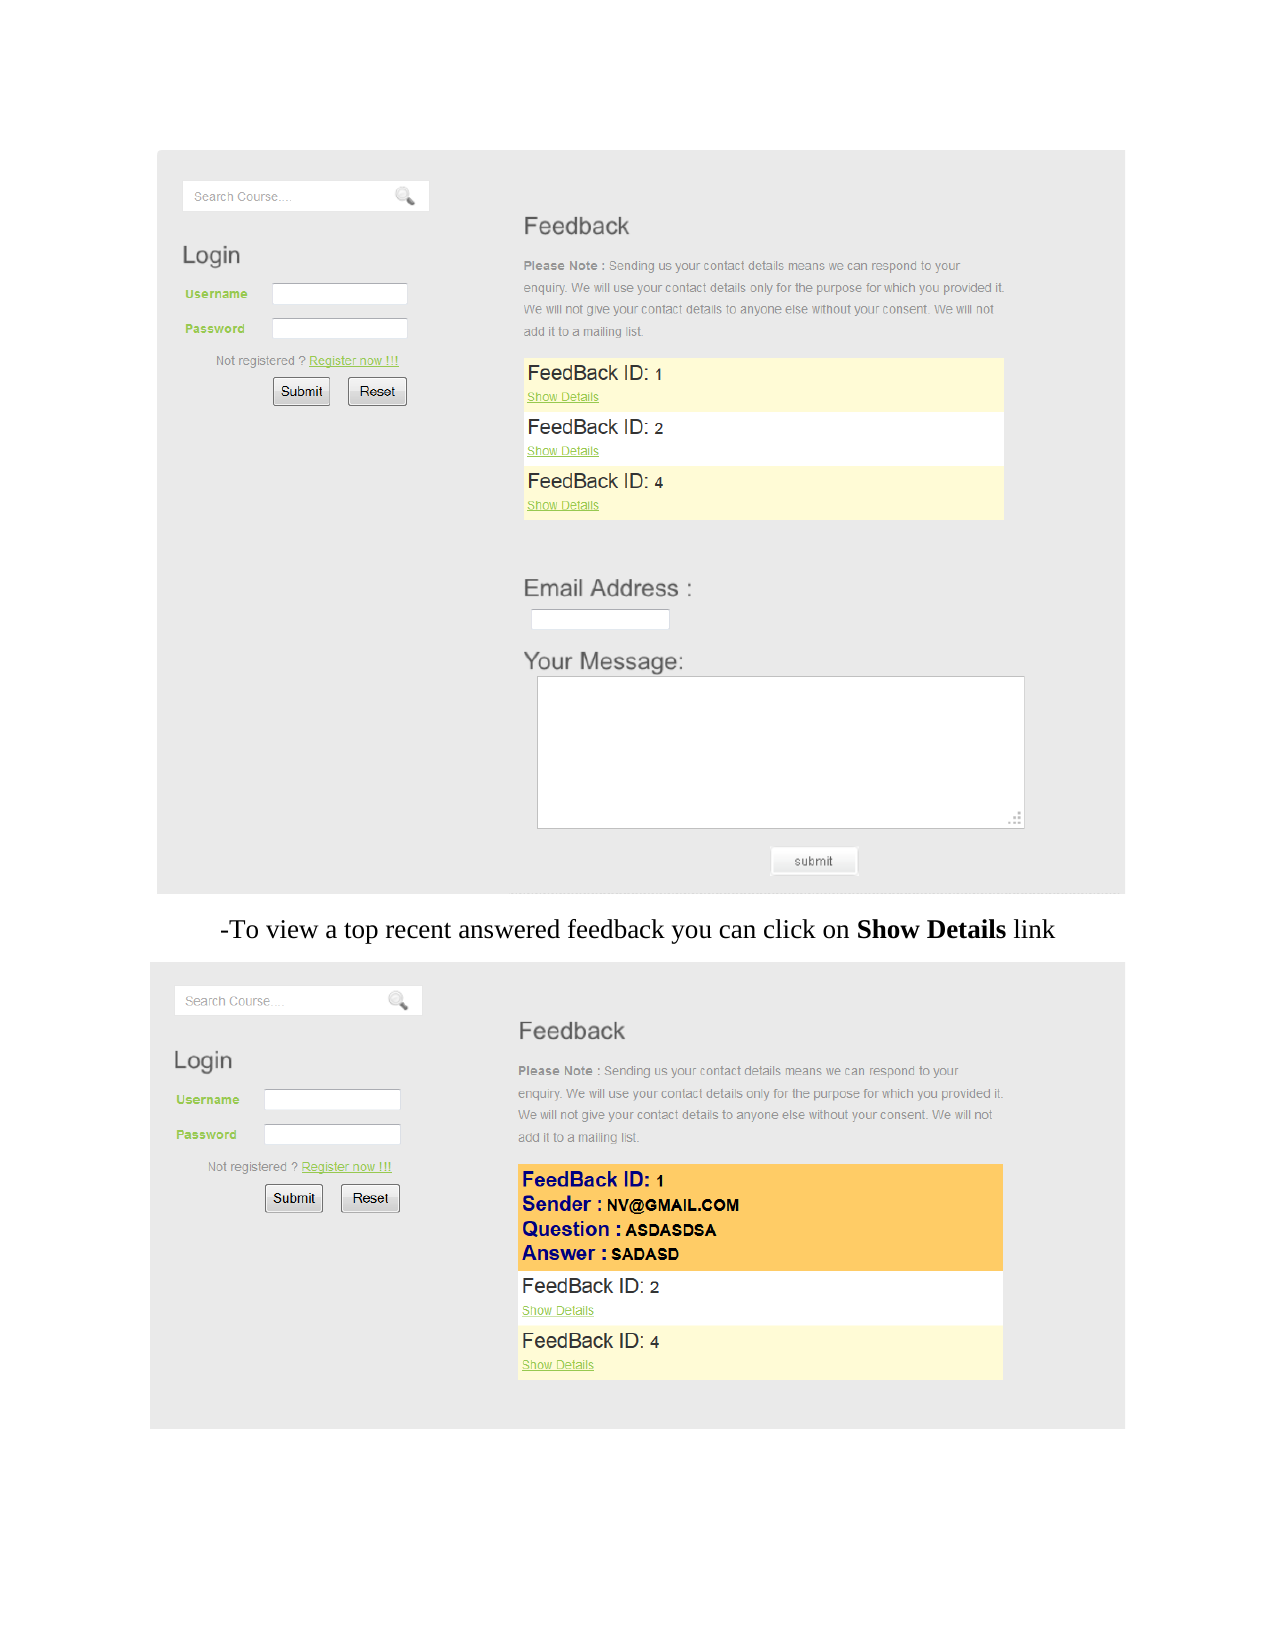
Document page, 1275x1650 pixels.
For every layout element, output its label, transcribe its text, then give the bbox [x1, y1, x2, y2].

picture [150, 150, 1125, 894]
picture [150, 962, 1125, 1429]
text -To view a top recent answered feedback you can click on Show Details link [150, 913, 1125, 944]
